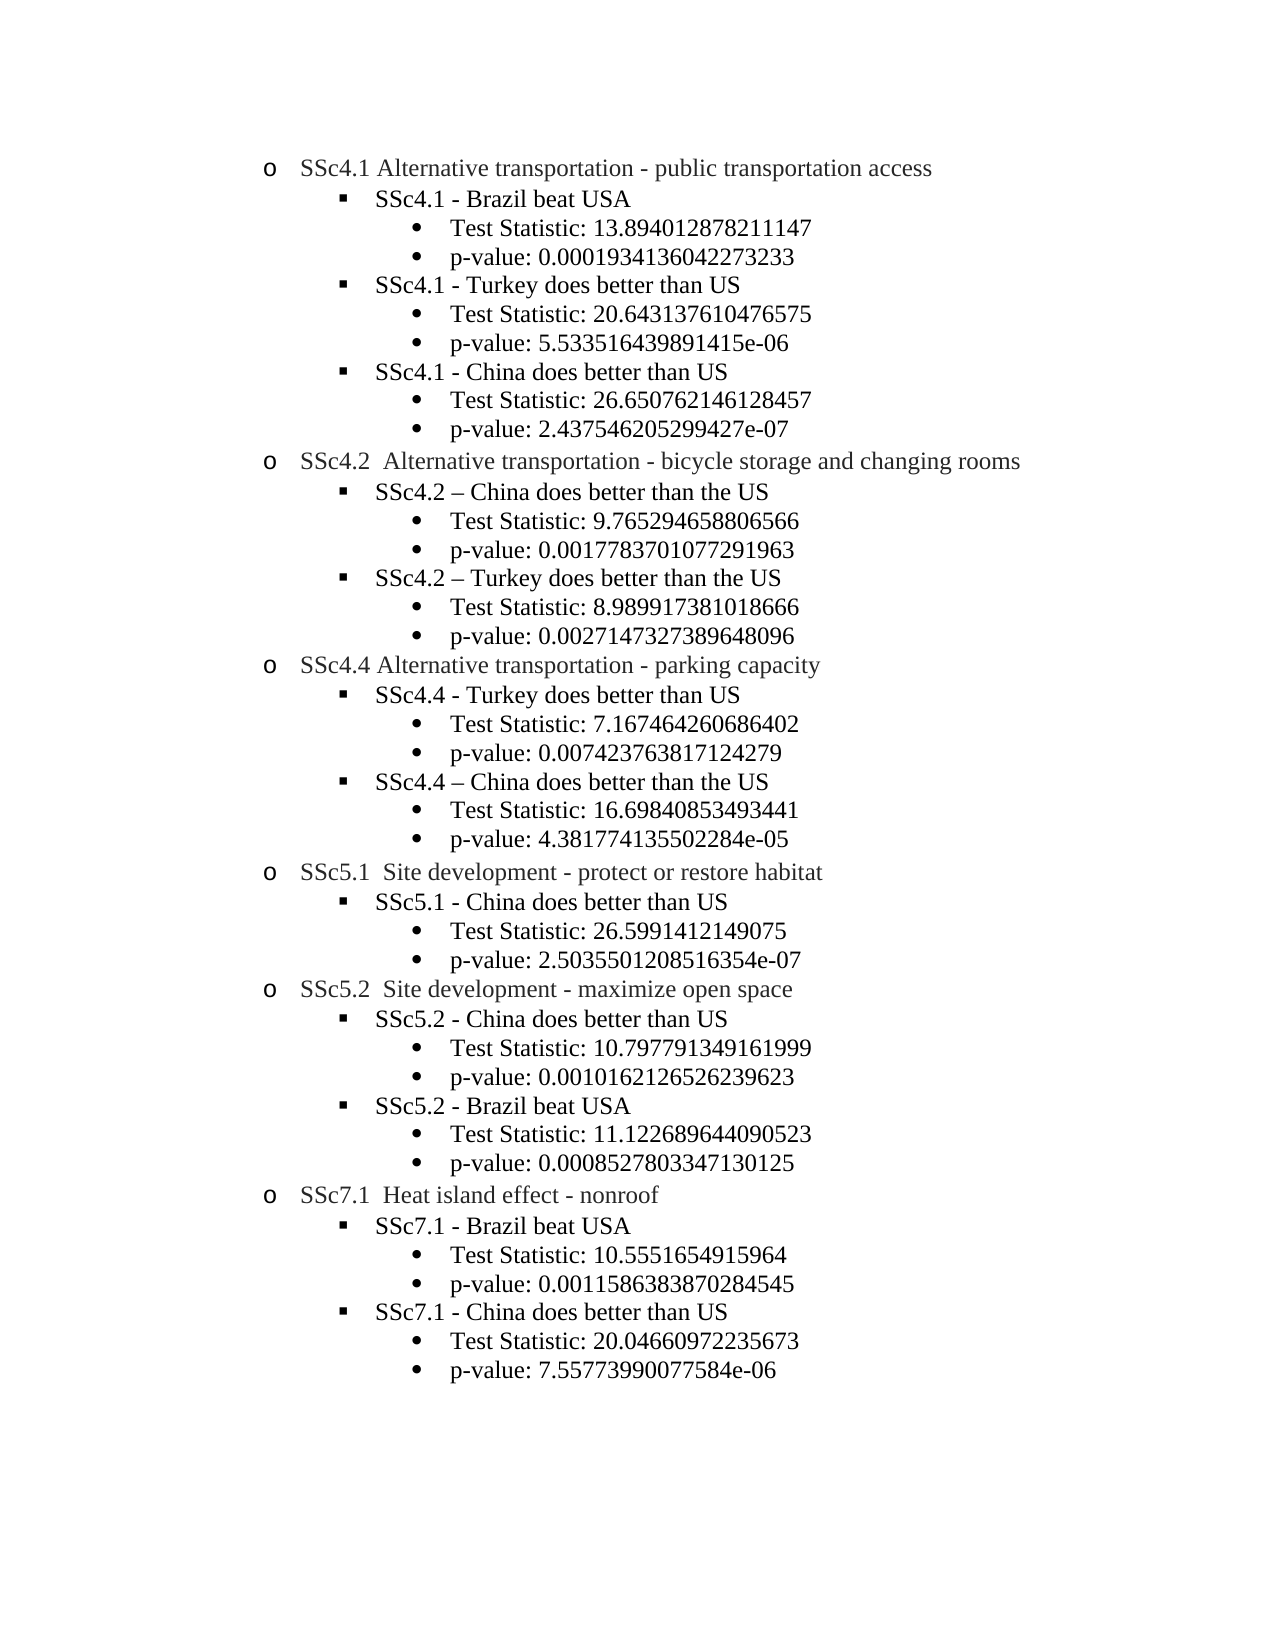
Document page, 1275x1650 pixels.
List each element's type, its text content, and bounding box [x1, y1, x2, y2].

list p-value: 2.437546205299427e-07 [412, 414, 1125, 443]
list Test Statistic: 26.650762146128457 [412, 386, 1125, 414]
list SSc4.4 – China does better than the US [337, 767, 1125, 796]
list Test Statistic: 8.989917381018666 [412, 592, 1125, 621]
list SSc4.2 – China does better than the US [337, 477, 1125, 506]
list SSc4.4 - Turkey does better than US [337, 681, 1125, 709]
list SSc5.2 - China does better than US [337, 1004, 1125, 1033]
list Test Statistic: 20.643137610476575 [412, 299, 1125, 328]
list SSc4.1 - Turkey does better than US [337, 271, 1125, 299]
list Test Statistic: 20.04660972235673 [412, 1326, 1125, 1355]
list SSc5.2 Site development - maximize open space [262, 974, 1125, 1004]
list SSc4.1 - Brazil beat USA [337, 184, 1125, 213]
list p-value: 7.55773990077584e-06 [412, 1355, 1125, 1384]
list SSc4.2 – Turkey does better than the US [337, 563, 1125, 592]
list p-value: 0.0008527803347130125 [412, 1148, 1125, 1177]
list Test Statistic: 10.5551654915964 [412, 1240, 1125, 1269]
list Test Statistic: 9.765294658806566 [412, 506, 1125, 535]
list p-value: 0.007423763817124279 [412, 738, 1125, 767]
list Test Statistic: 26.5991412149075 [412, 916, 1125, 945]
list SSc7.1 - China does better than US [337, 1297, 1125, 1326]
list SSc4.4 Alternative transportation - parking capacity [262, 650, 1125, 681]
list p-value: 0.0017783701077291963 [412, 535, 1125, 563]
list SSc7.1 - Brazil beat USA [337, 1211, 1125, 1240]
list SSc4.1 Alternative transportation - public transportation access [262, 150, 1125, 184]
list p-value: 0.0010162126526239623 [412, 1062, 1125, 1091]
list SSc5.2 - Brazil beat USA [337, 1091, 1125, 1119]
list p-value: 0.0027147327389648096 [412, 621, 1125, 650]
list p-value: 5.533516439891415e-06 [412, 328, 1125, 357]
list SSc5.1 - China does better than US [337, 887, 1125, 916]
list SSc7.1 Heat island effect - nonroof [262, 1177, 1125, 1211]
list Test Statistic: 13.894012878211147 [412, 213, 1125, 242]
list SSc4.2 Alternative transportation - bicycle storage and changing rooms [262, 443, 1125, 477]
list p-value: 0.0001934136042273233 [412, 242, 1125, 271]
list Test Statistic: 7.167464260686402 [412, 709, 1125, 738]
list SSc5.1 Site development - protect or restore habitat [262, 853, 1125, 887]
list SSc4.1 - China does better than US [337, 357, 1125, 386]
list p-value: 4.381774135502284e-05 [412, 824, 1125, 853]
list p-value: 2.5035501208516354e-07 [412, 945, 1125, 974]
list Test Statistic: 10.797791349161999 [412, 1033, 1125, 1062]
list Test Statistic: 16.69840853493441 [412, 796, 1125, 824]
list p-value: 0.0011586383870284545 [412, 1269, 1125, 1297]
list Test Statistic: 11.122689644090523 [412, 1119, 1125, 1148]
